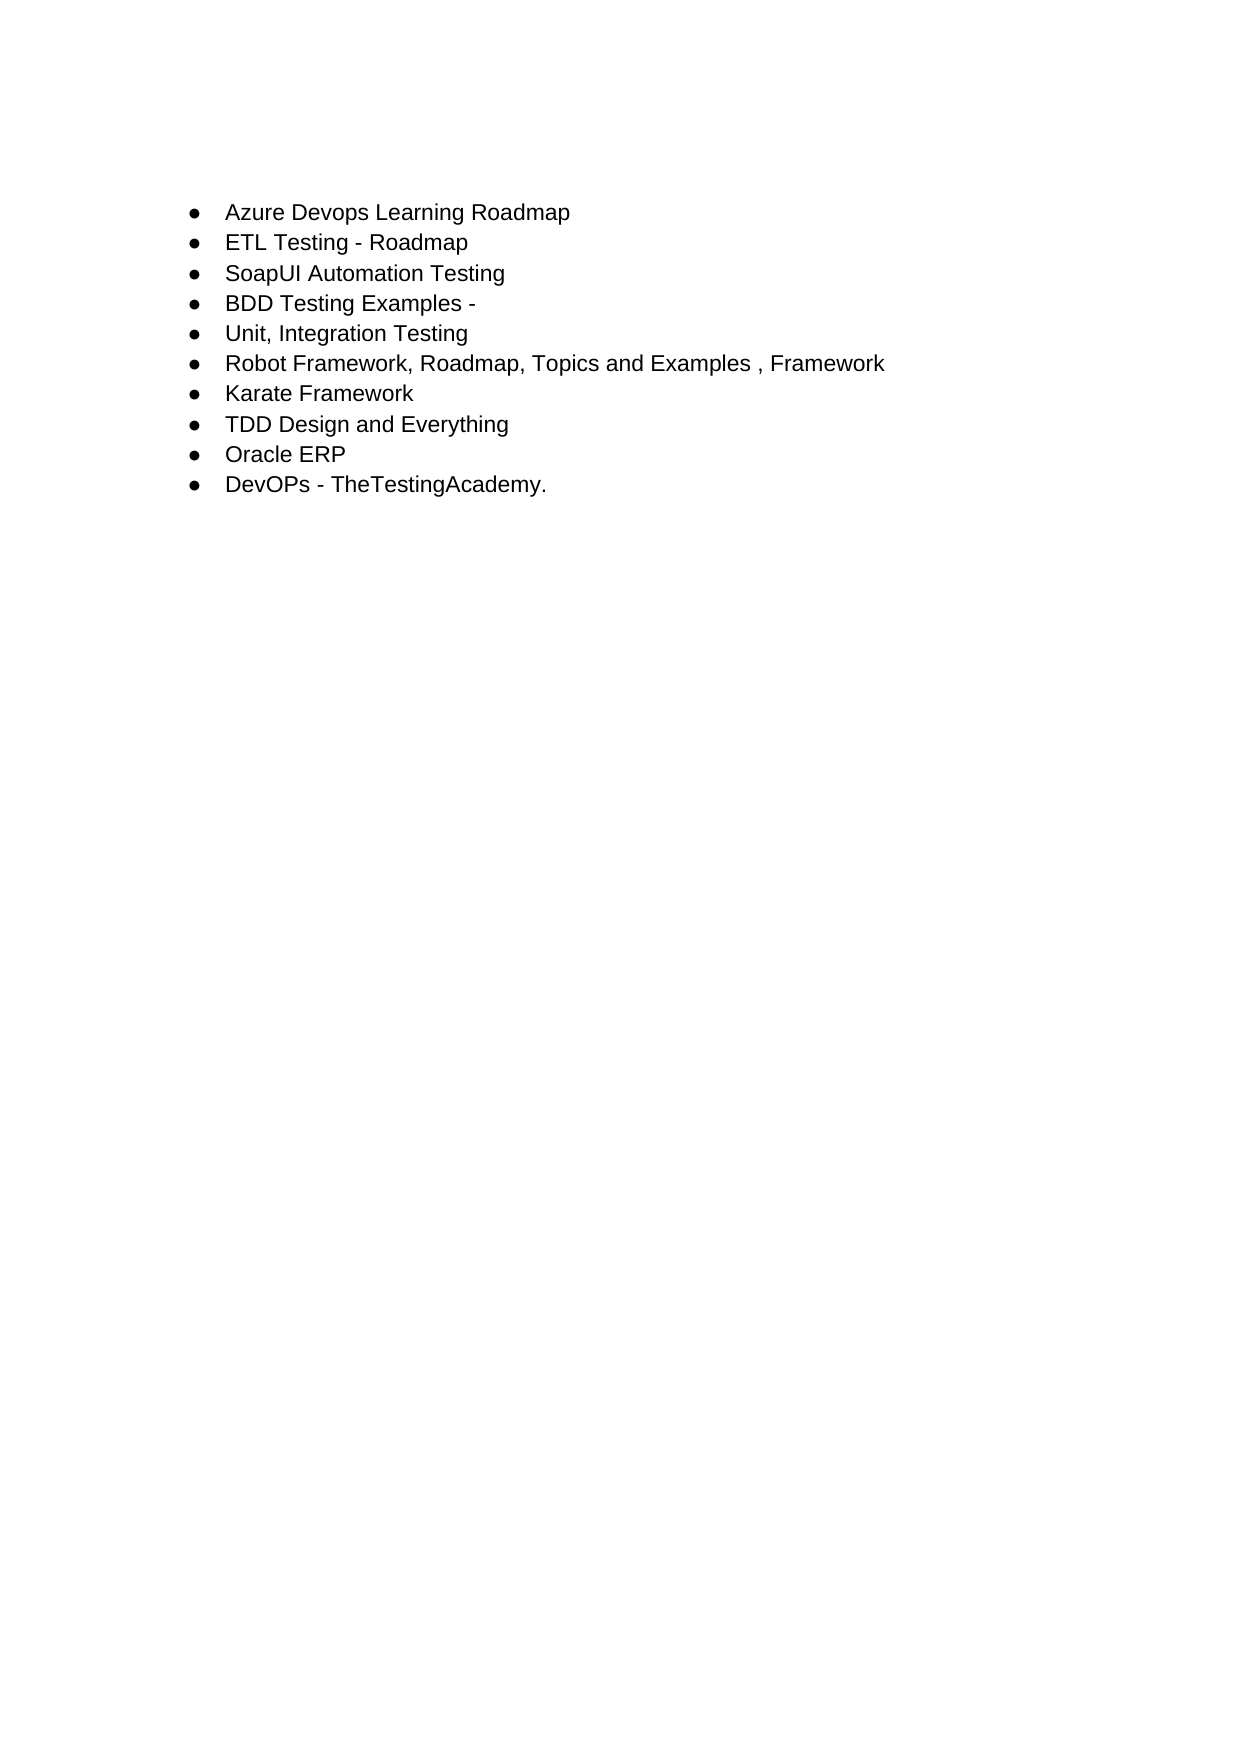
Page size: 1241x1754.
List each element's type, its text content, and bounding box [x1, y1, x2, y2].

list Oracle ERP [187, 441, 1090, 467]
list Azure Devops Learning Roadmap [187, 199, 1090, 225]
list Robot Framework, Roadmap, Topics and Examples , Framework [187, 350, 1090, 376]
list Unit, Integration Testing [187, 320, 1090, 346]
list DevOPs - TheTestingAcademy. [187, 471, 1090, 497]
list SoapUI Automation Testing [187, 259, 1090, 286]
list Karate Framework [187, 380, 1090, 407]
list TDD Design and Everything [187, 411, 1090, 437]
list ETL Testing - Roadmap [187, 229, 1090, 256]
list BDD Testing Examples - [187, 290, 1090, 316]
